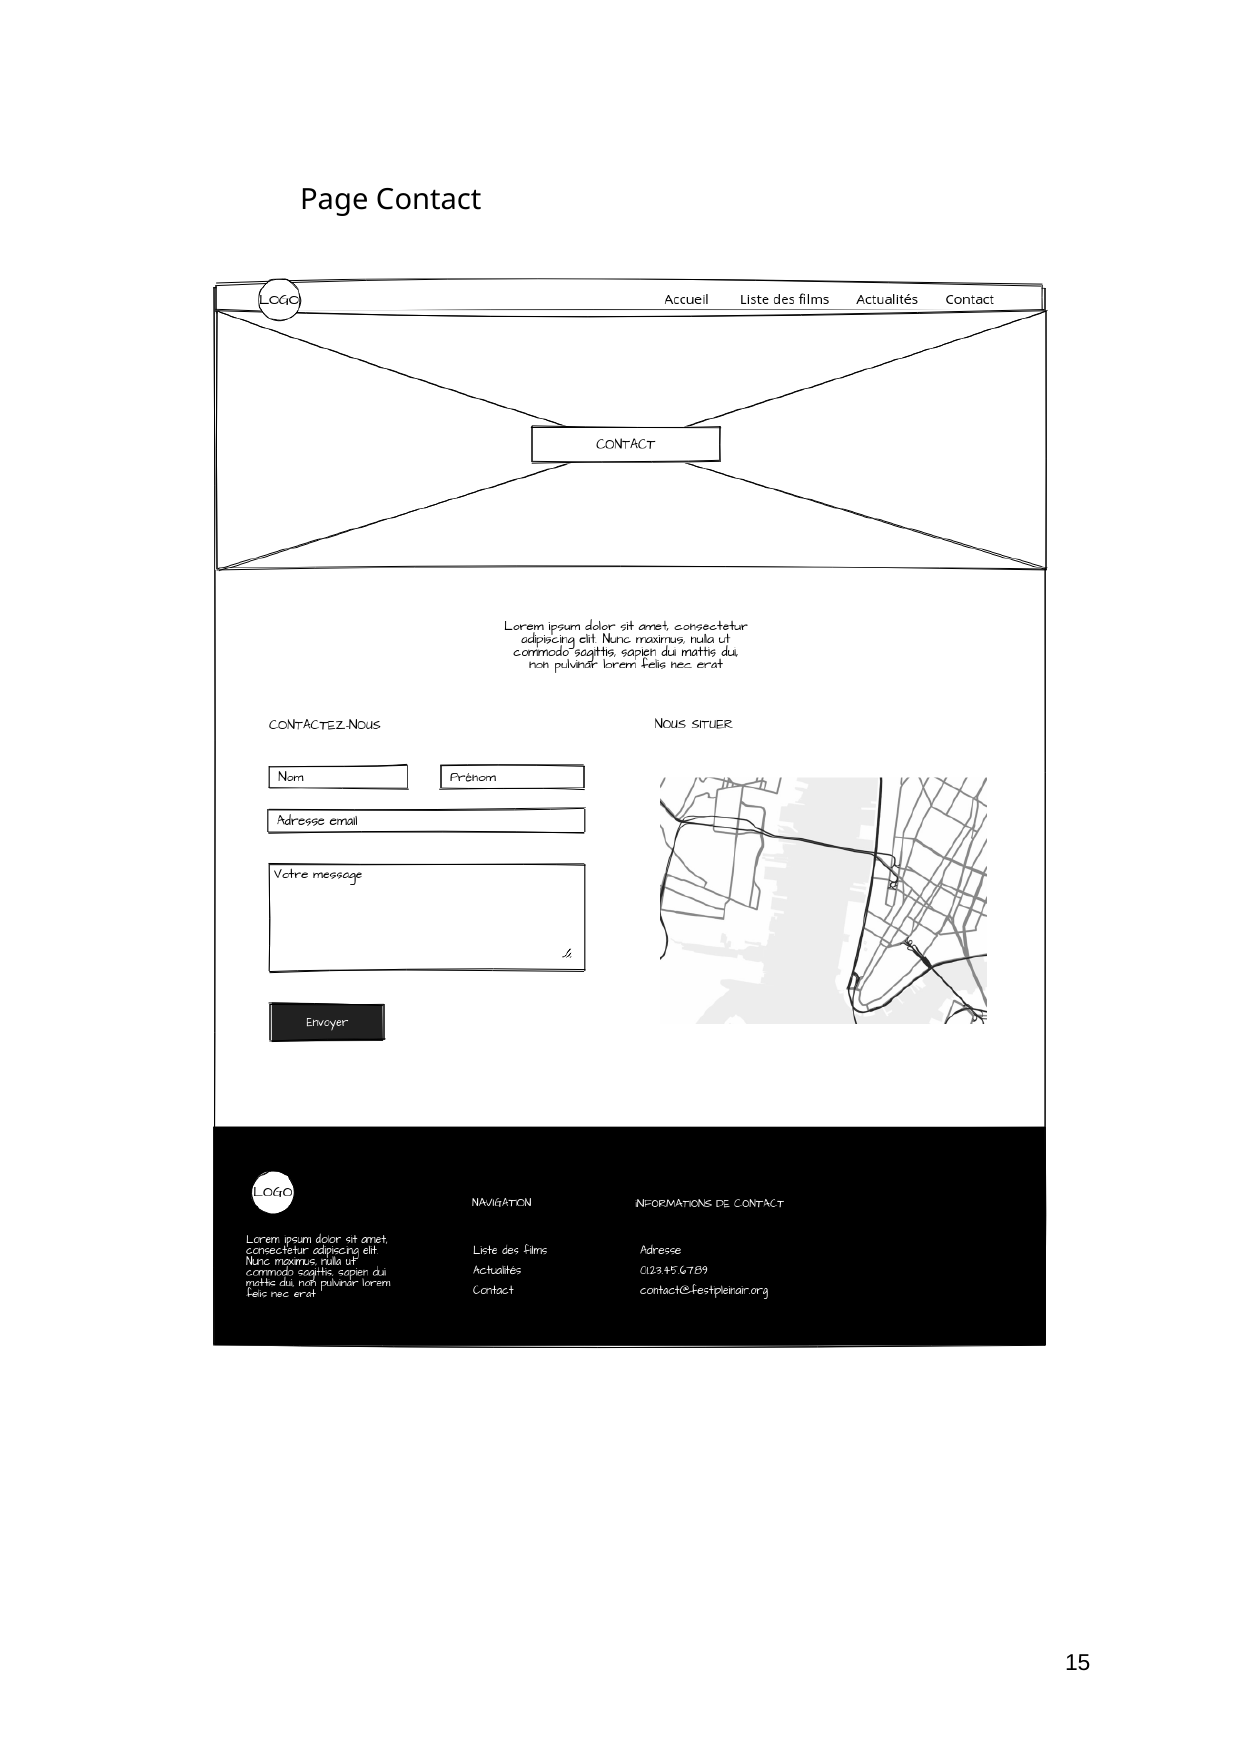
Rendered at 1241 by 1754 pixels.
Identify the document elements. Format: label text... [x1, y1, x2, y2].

text Page Contact [150, 178, 1090, 218]
picture [150, 269, 1091, 1445]
